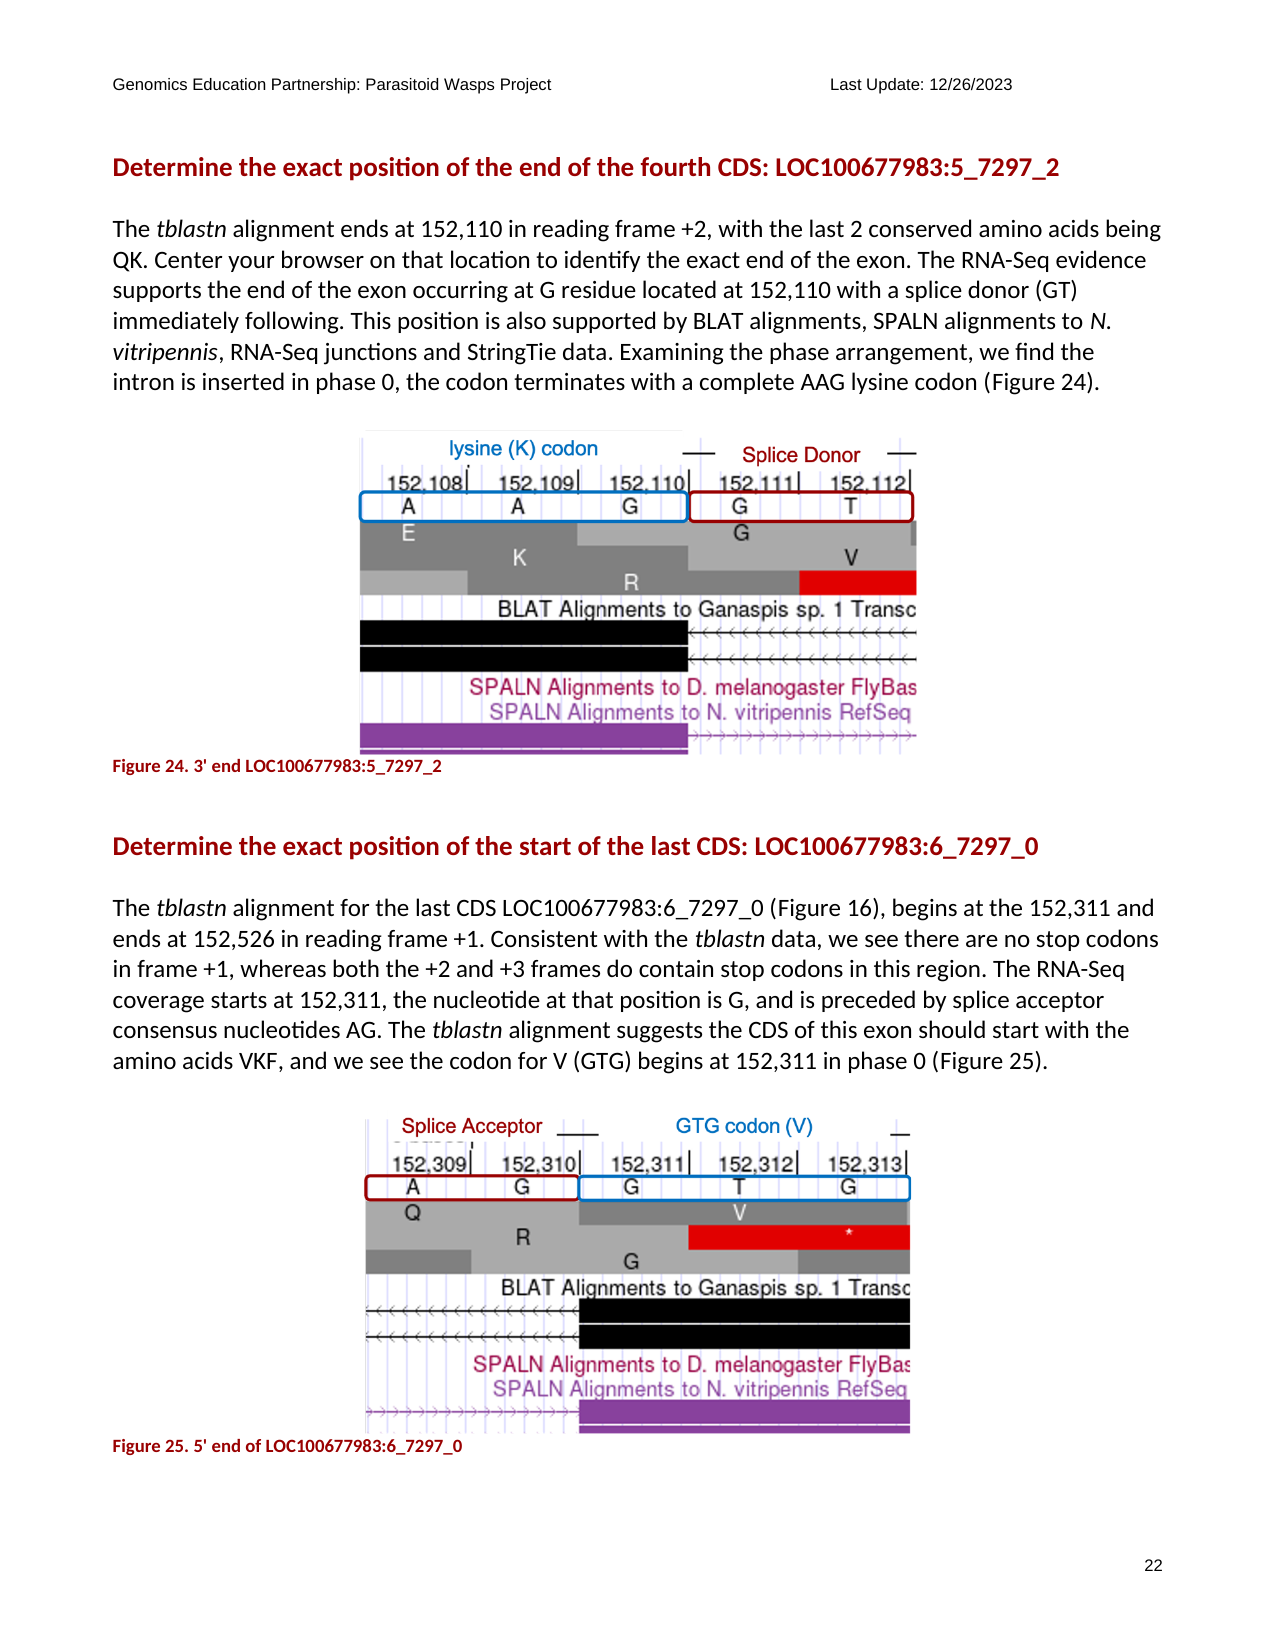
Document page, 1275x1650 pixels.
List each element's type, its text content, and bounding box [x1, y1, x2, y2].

subtitle Determine the exact position of the start of the last CDS: LOC100677983:6_7297_0 [112, 829, 1162, 862]
text The tblastn alignment ends at 152,110 in reading frame +2, with the last 2 conserved amino acids being QK. Center your browser on that location to identify the exact end of the exon. The RNA-Seq evidence supports the end of the exon occurring at G residue located at 152,110 with a splice donor (GT) immediately following. This position is also supported by BLAT alignments, SPALN alignments to N. vitripennis, RNA-Seq junctions and StringTie data. Examining the phase arrangement, we find the intron is inserted in phase 0, the codon terminates with a complete AAG lysine codon (Figure 24). [112, 213, 1162, 397]
text The tblastn alignment for the last CDS LOC100677983:6_7297_0 (Figure 16), begins at the 152,311 and ends at 152,526 in reading frame +1. Consistent with the tblastn data, we see there are no stop codons in frame +1, whereas both the +2 and +3 frames do contain stop codons in this region. The RNA-Seq coverage starts at 152,311, the nucleotide at that position is G, and is preceded by splice acceptor consensus nucleotides AG. The tblastn alignment suggests the CDS of this exon should start with the amino acids VKF, and we see the codon for V (GTG) begins at 152,311 in phase 0 (Figure 25). [112, 892, 1162, 1076]
subtitle Determine the exact position of the end of the fourth CDS: LOC100677983:5_7297_2 [112, 150, 1162, 183]
picture [358, 427, 917, 755]
picture [363, 1106, 912, 1434]
